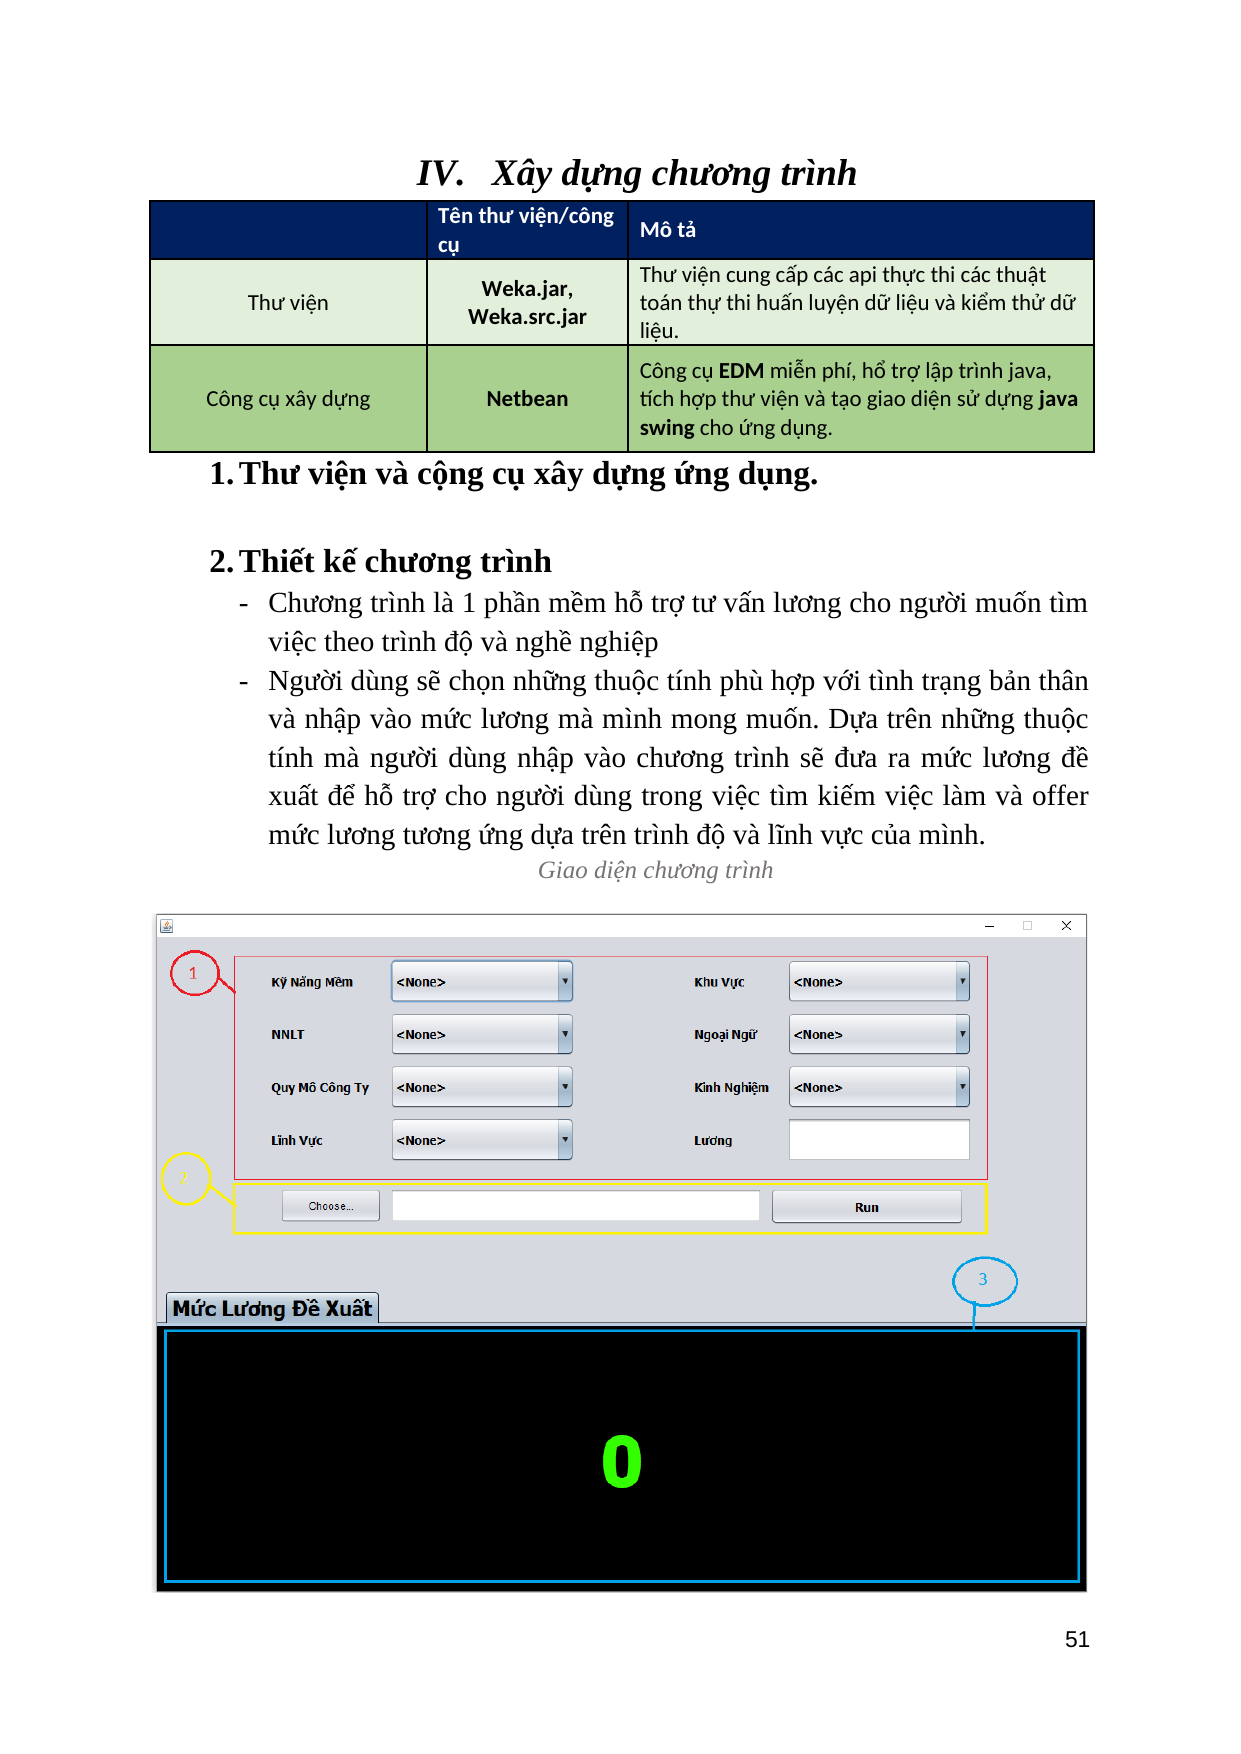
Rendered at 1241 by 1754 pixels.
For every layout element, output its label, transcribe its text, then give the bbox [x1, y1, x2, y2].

list Người dùng sẽ chọn những thuộc tính phù hợp với tình trạng bản thân và nhập vào mức lương mà mình mong muốn. Dựa trên những thuộc tính mà người dùng nhập vào chương trình sẽ đưa ra mức lương đề xuất để hỗ trợ cho người dùng trong việc tìm kiếm việc làm và offer mức lương tương ứng dựa trên trình độ và lĩnh vực của mình. [239, 663, 1090, 850]
list Thiết kế chương trình [209, 541, 1090, 580]
table_cell Công cụ EDM miễn phí, hổ trợ lập trình java, tích hợp thư viện và tạo giao diện sử dựng java swing cho ứng dụng. [629, 346, 1093, 451]
list Thư viện và cộng cụ xây dựng ứng dụng. [209, 453, 1090, 492]
table_header Mô tả [629, 202, 1093, 258]
table_header [151, 202, 426, 258]
list Chương trình là 1 phần mềm hỗ trợ tư vấn lương cho người muốn tìm việc theo trình độ và nghề nghiệp [239, 586, 1090, 658]
table_cell Netbean [428, 346, 627, 451]
picture [151, 913, 1088, 1593]
list Giao diện chương trình [217, 855, 1090, 884]
list Xây dựng chương trình [187, 150, 1090, 193]
table_header Tên thư viện/công cụ [428, 202, 627, 258]
table_cell Công cụ xây dựng [151, 346, 426, 451]
table_cell Thư viện cung cấp các api thực thi các thuật toán thự thi huấn luyện dữ liệu và kiểm thử dữ liệu. [629, 260, 1093, 344]
table_cell Weka.jar, Weka.src.jar [428, 260, 627, 344]
table_cell Thư viện [151, 260, 426, 344]
